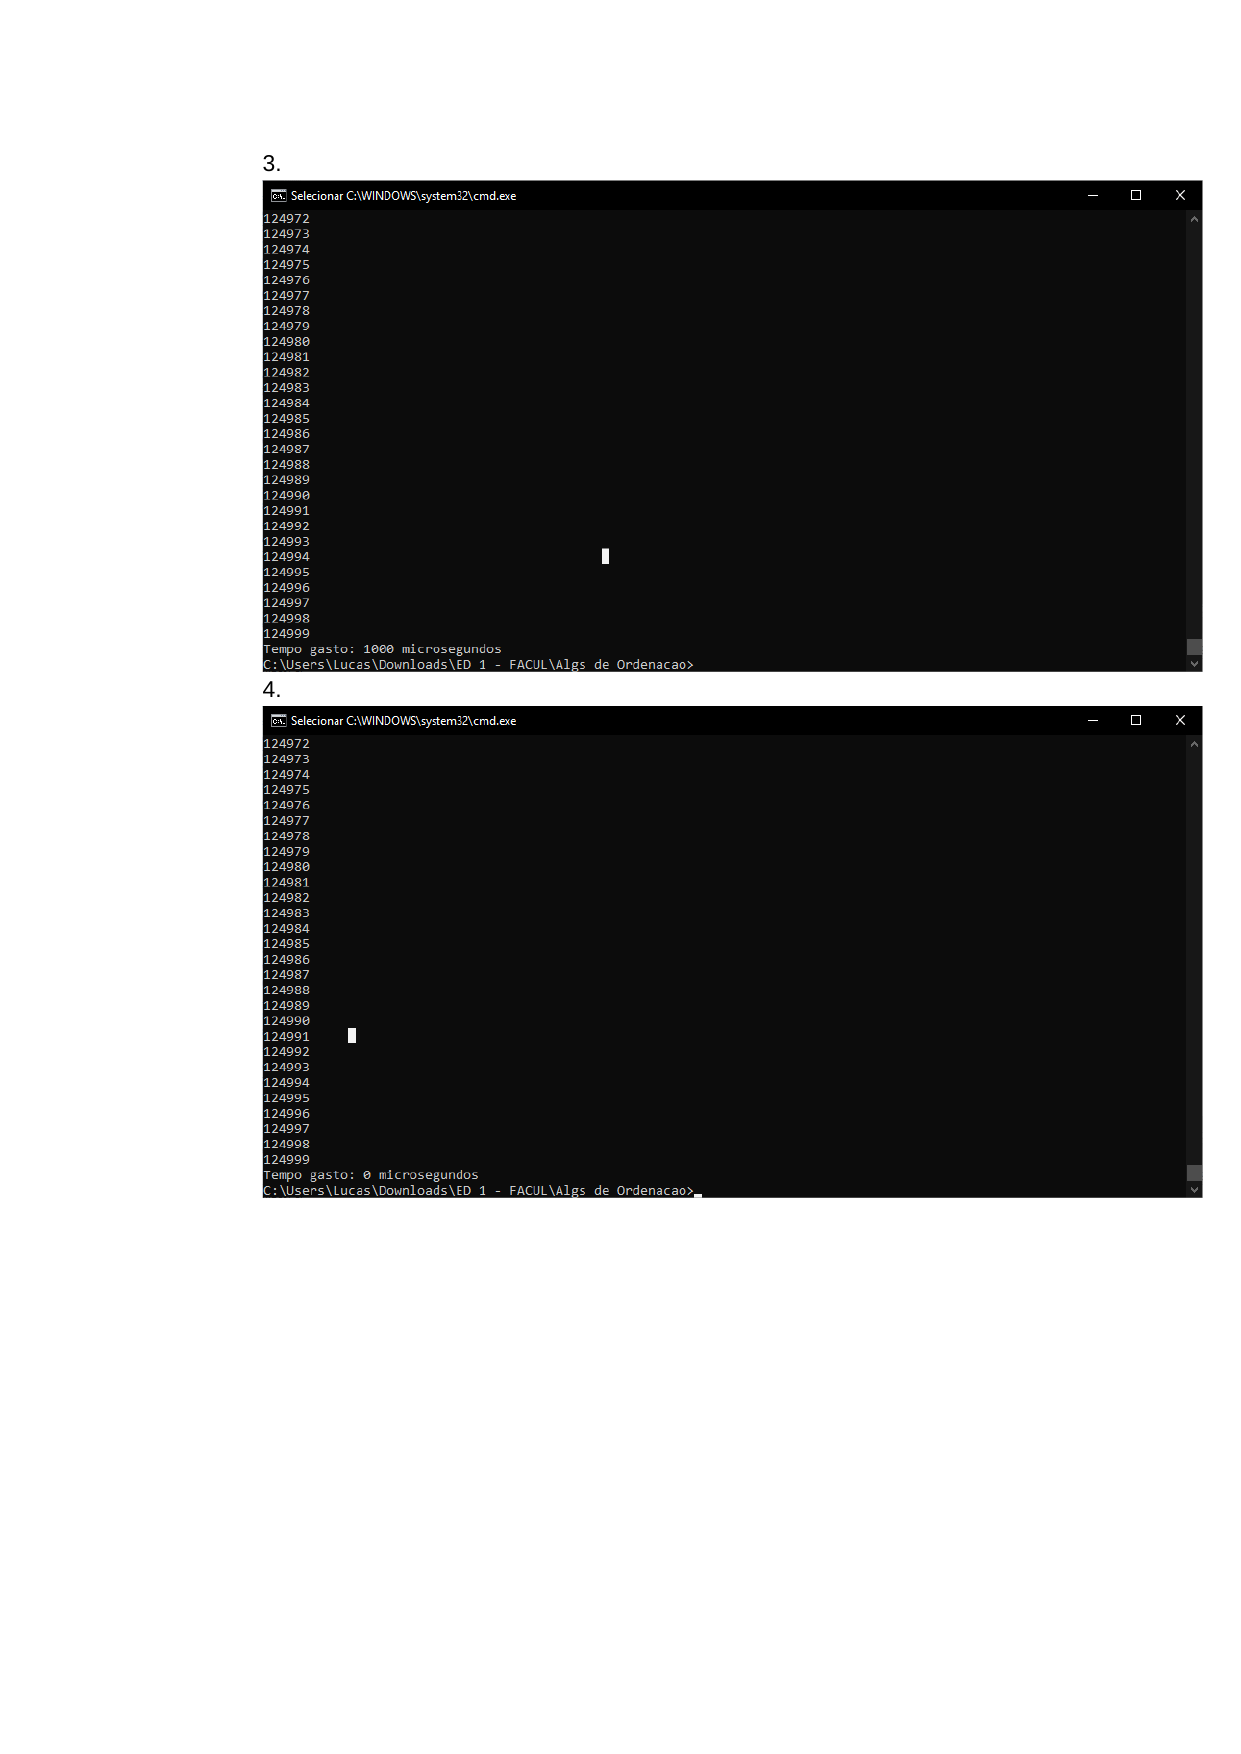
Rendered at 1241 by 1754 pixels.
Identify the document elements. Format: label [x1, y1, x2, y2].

picture [262, 180, 1203, 672]
picture [262, 706, 1203, 1198]
